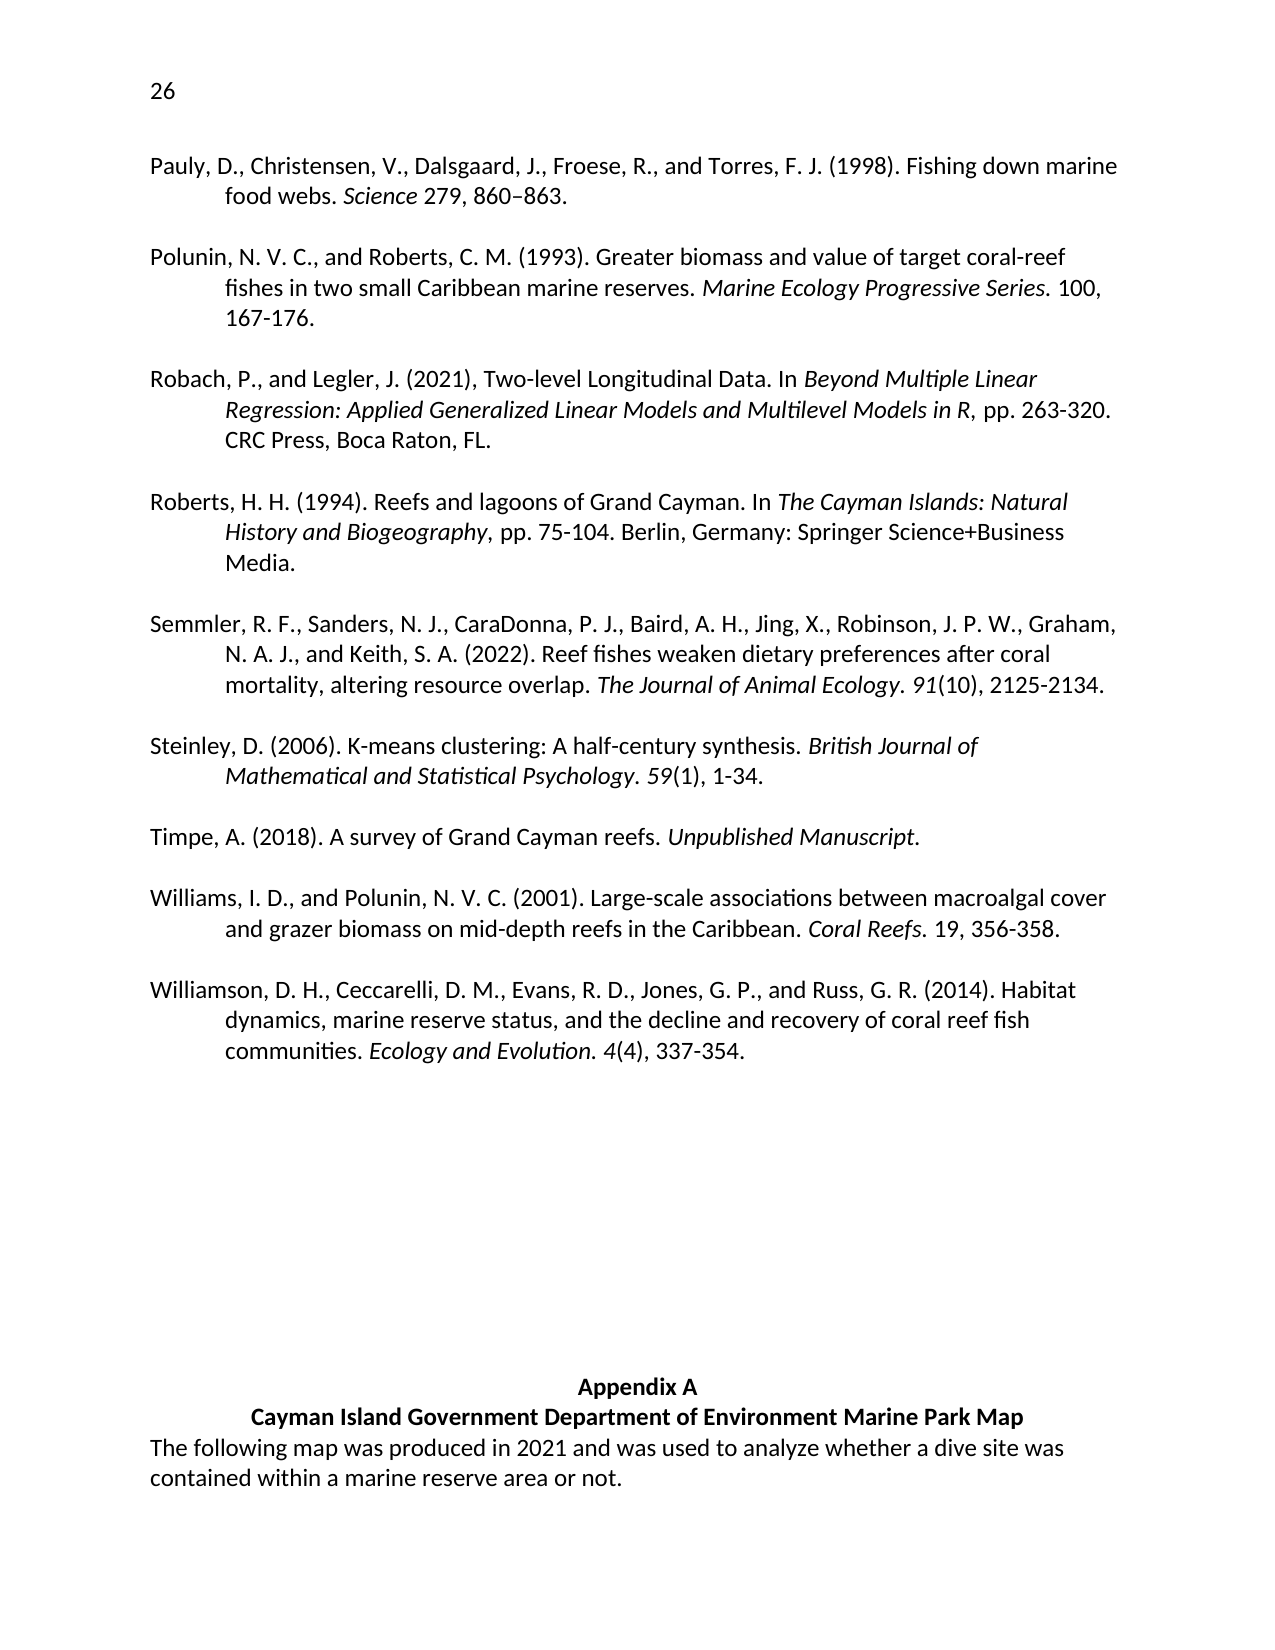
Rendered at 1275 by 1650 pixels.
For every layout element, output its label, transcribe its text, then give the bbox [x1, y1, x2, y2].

text Timpe, A. (2018). A survey of Grand Cayman reefs. Unpublished Manuscript. [150, 821, 1125, 852]
text Pauly, D., Christensen, V., Dalsgaard, J., Froese, R., and Torres, F. J. (1998). Fishing down marine [150, 150, 1125, 181]
text N. A. J., and Keith, S. A. (2022). Reef fishes weaken dietary preferences after coral mortality, altering resource overlap. The Journal of Animal Ecology. 91(10), 2125-2134. [225, 638, 1125, 699]
text Semmler, R. F., Sanders, N. J., CaraDonna, P. J., Baird, A. H., Jing, X., Robinson, J. P. W., Graham, [150, 608, 1125, 638]
text History and Biogeography, pp. 75-104. Berlin, Germany: Springer Science+Business Media. [225, 516, 1125, 577]
text Williams, I. D., and Polunin, N. V. C. (2001). Large-scale associations between macroalgal cover [150, 882, 1125, 913]
text Steinley, D. (2006). K-means clustering: A half-century synthesis. British Journal of [150, 730, 1125, 760]
text Williamson, D. H., Ceccarelli, D. M., Evans, R. D., Jones, G. P., and Russ, G. R. (2014). Habitat [150, 974, 1125, 1004]
text dynamics, marine reserve status, and the decline and recovery of coral reef fish communities. Ecology and Evolution. 4(4), 337-354. [225, 1004, 1125, 1066]
text Mathematical and Statistical Psychology. 59(1), 1-34. [150, 760, 1125, 791]
text food webs. Science 279, 860–863. [150, 181, 1125, 211]
text Polunin, N. V. C., and Roberts, C. M. (1993). Greater biomass and value of target coral-reef [150, 242, 1125, 272]
text Appendix A [150, 1371, 1125, 1401]
text Roberts, H. H. (1994). Reefs and lagoons of Grand Cayman. In The Cayman Islands: Natural [150, 486, 1125, 516]
text fishes in two small Caribbean marine reserves. Marine Ecology Progressive Series. 100, 167-176. [225, 272, 1125, 333]
text Robach, P., and Legler, J. (2021), Two-level Longitudinal Data. In Beyond Multiple Linear [150, 364, 1125, 394]
text The following map was produced in 2021 and was used to analyze whether a dive site was contained within a marine reserve area or not. [150, 1432, 1125, 1493]
text Cayman Island Government Department of Environment Marine Park Map [150, 1401, 1125, 1432]
text Regression: Applied Generalized Linear Models and Multilevel Models in R, pp. 263-320. CRC Press, Boca Raton, FL. [225, 394, 1125, 455]
text and grazer biomass on mid-depth reefs in the Caribbean. Coral Reefs. 19, 356-358. [150, 913, 1125, 943]
